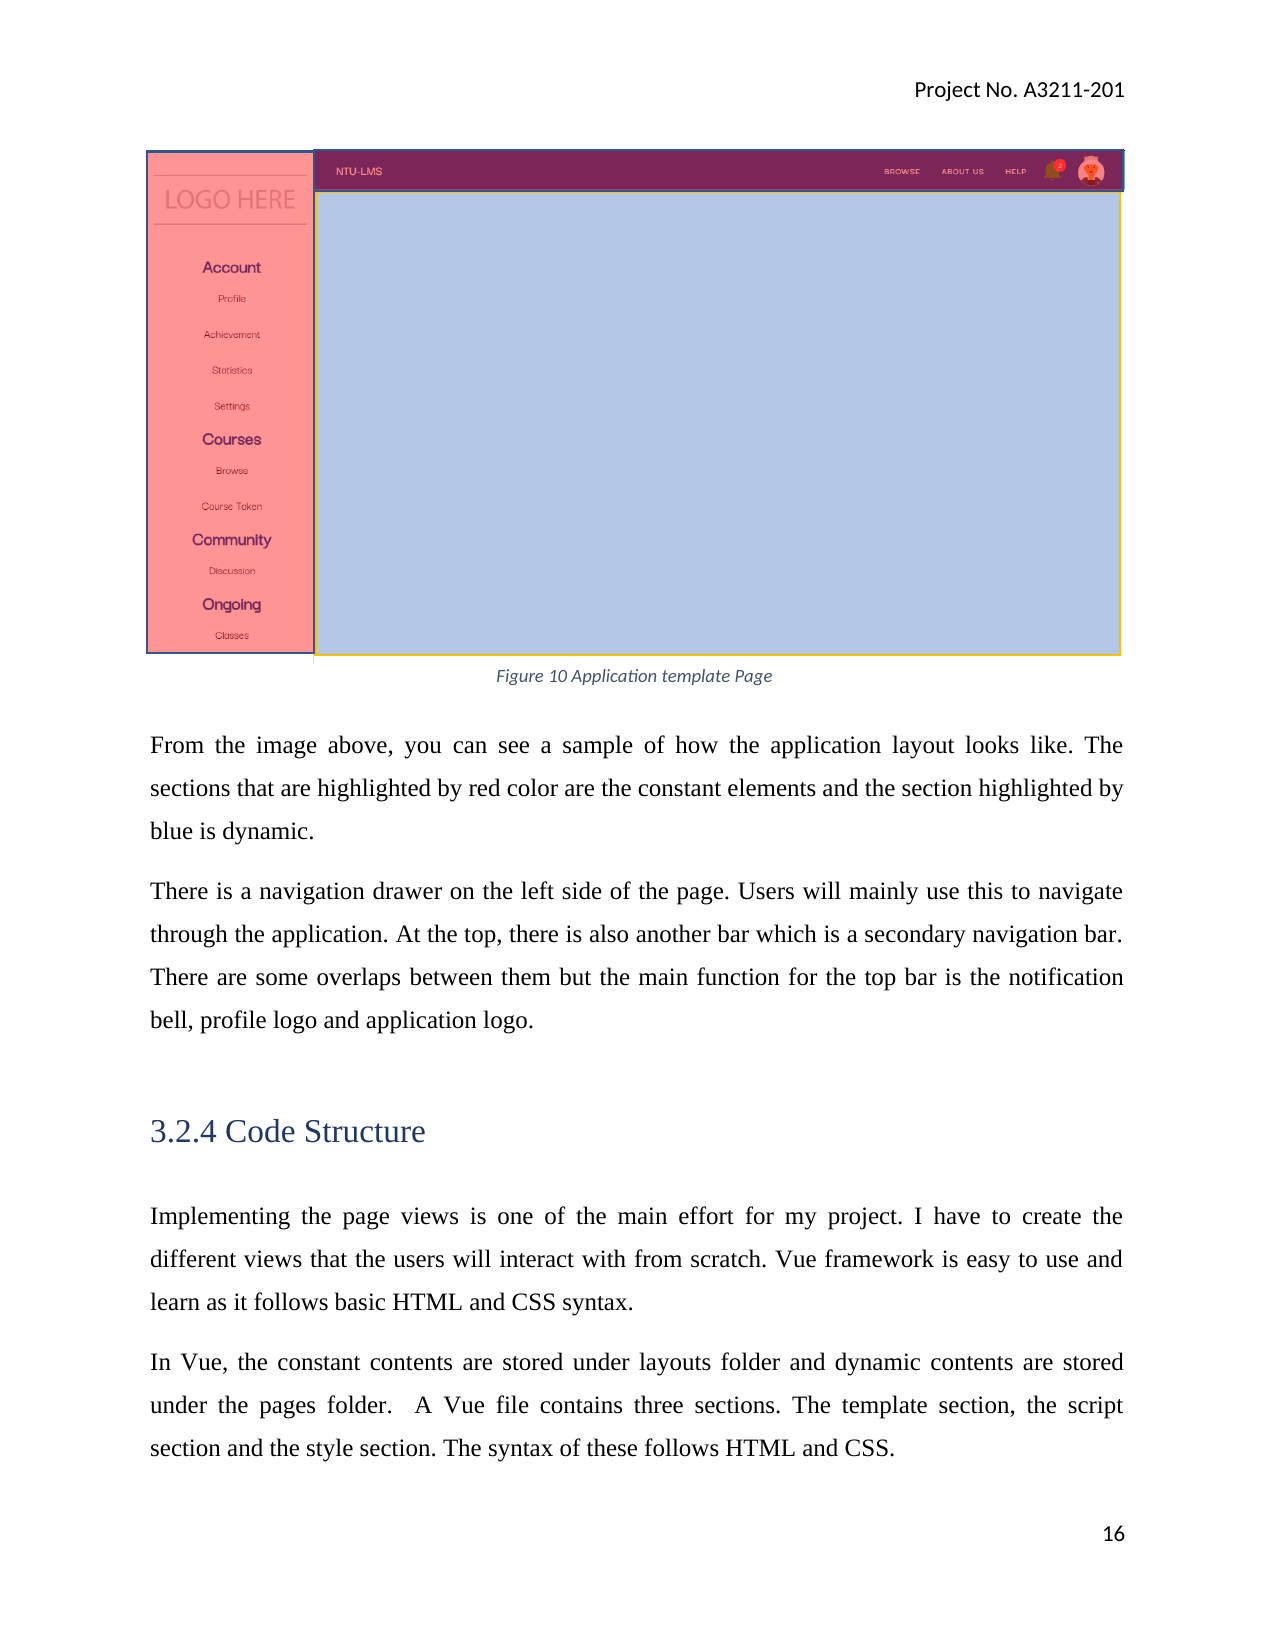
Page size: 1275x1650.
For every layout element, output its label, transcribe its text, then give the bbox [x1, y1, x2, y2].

text From the image above, you can see a sample of how the application layout looks like. The sections that are highlighted by red color are the constant elements and the section highlighted by blue is dynamic. [150, 730, 1125, 845]
picture [150, 150, 1125, 664]
text There is a navigation drawer on the left side of the page. Users will mainly use this to navigate through the application. At the top, there is also another bar which is a secondary navigation bar. There are some overlaps between them but the main function for the top bar is the notification bell, profile logo and application logo. [150, 876, 1125, 1034]
text Implementing the page views is one of the main effort for my project. I have to create the different views that the users will interact with from scratch. Vue framework is easy to use and learn as it follows basic HTML and CSS syntax. [150, 1201, 1125, 1316]
text In Vue, the constant contents are stored under layouts folder and dynamic contents are stored under the pages folder. A Vue file contains three sections. The template section, the script section and the style section. The syntax of these follows HTML and CSS. [150, 1347, 1125, 1462]
subtitle 3.2.4 Code Structure [150, 1112, 1125, 1150]
